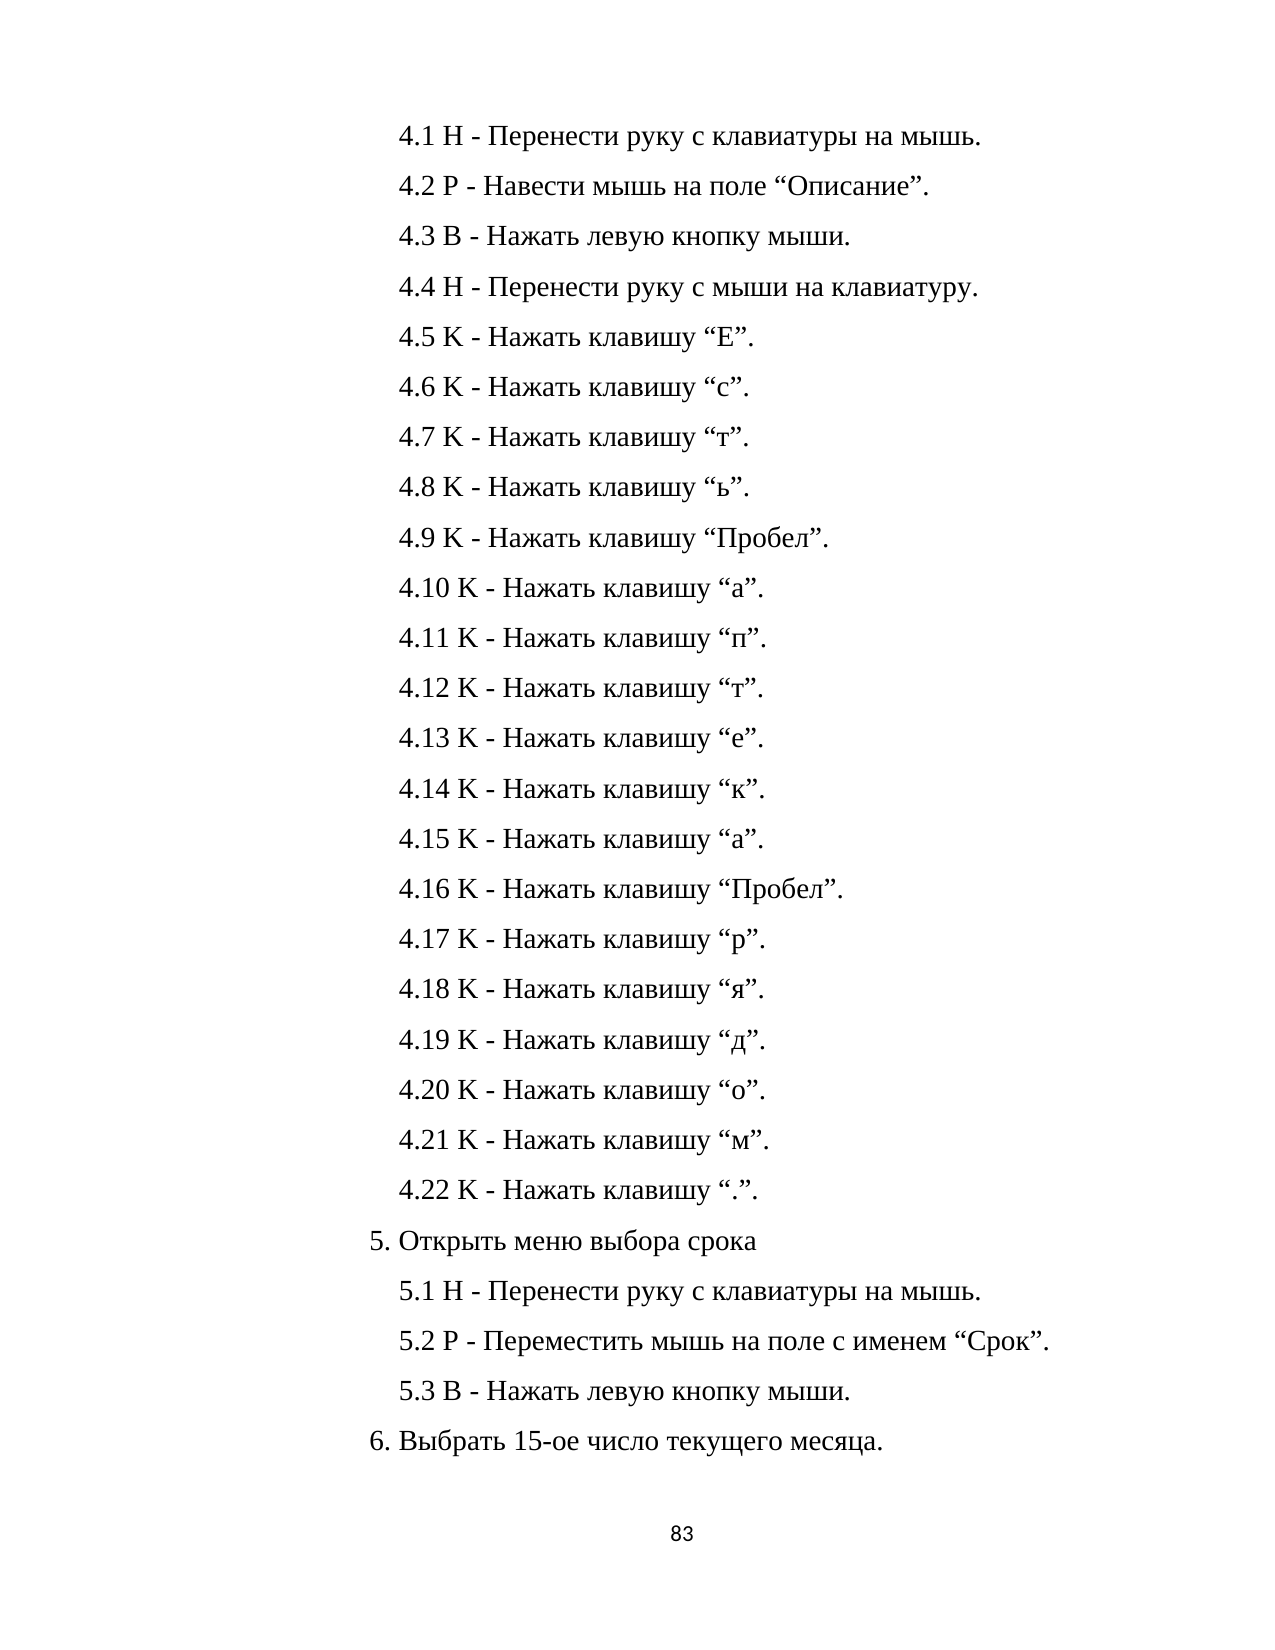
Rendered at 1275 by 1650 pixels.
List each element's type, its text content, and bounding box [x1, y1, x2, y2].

text 4.16 K - Нажать клавишу “Пробел”. [325, 871, 1127, 905]
text 4.14 K - Нажать клавишу “к”. [325, 771, 1127, 804]
text 4.12 K - Нажать клавишу “т”. [325, 670, 1127, 704]
text 6. Выбрать 15-ое число текущего месяца. [295, 1423, 1127, 1457]
text 5.2 P - Переместить мышь на поле с именем “Срок”. [325, 1323, 1127, 1357]
text 4.3 B - Нажать левую кнопку мыши. [325, 218, 1127, 252]
text 4.19 K - Нажать клавишу “д”. [325, 1022, 1127, 1055]
text 5. Открыть меню выбора срока [295, 1223, 1127, 1256]
text 4.17 K - Нажать клавишу “р”. [325, 921, 1127, 955]
text 4.8 K - Нажать клавишу “ь”. [325, 469, 1127, 503]
text 4.5 K - Нажать клавишу “Е”. [325, 319, 1127, 352]
text 4.2 P - Навести мышь на поле “Описание”. [325, 168, 1127, 202]
text 4.4 H - Перенести руку с мыши на клавиатуру. [325, 269, 1127, 302]
text 4.1 H - Перенести руку с клавиатуры на мышь. [295, 118, 1127, 152]
text 4.9 K - Нажать клавишу “Пробел”. [325, 520, 1127, 553]
text 4.20 K - Нажать клавишу “о”. [325, 1072, 1127, 1106]
text 4.13 K - Нажать клавишу “е”. [325, 721, 1127, 754]
text 4.6 K - Нажать клавишу “с”. [325, 369, 1127, 403]
text 4.22 K - Нажать клавишу “.”. [325, 1172, 1127, 1206]
text 4.15 K - Нажать клавишу “а”. [325, 821, 1127, 854]
text 4.11 K - Нажать клавишу “п”. [325, 620, 1127, 654]
text 4.7 K - Нажать клавишу “т”. [325, 419, 1127, 453]
text 5.3 B - Нажать левую кнопку мыши. [325, 1373, 1127, 1407]
text 4.18 K - Нажать клавишу “я”. [325, 972, 1127, 1005]
text 5.1 H - Перенести руку с клавиатуры на мышь. [325, 1273, 1127, 1306]
text 4.10 K - Нажать клавишу “а”. [325, 570, 1127, 603]
text 4.21 K - Нажать клавишу “м”. [325, 1122, 1127, 1156]
